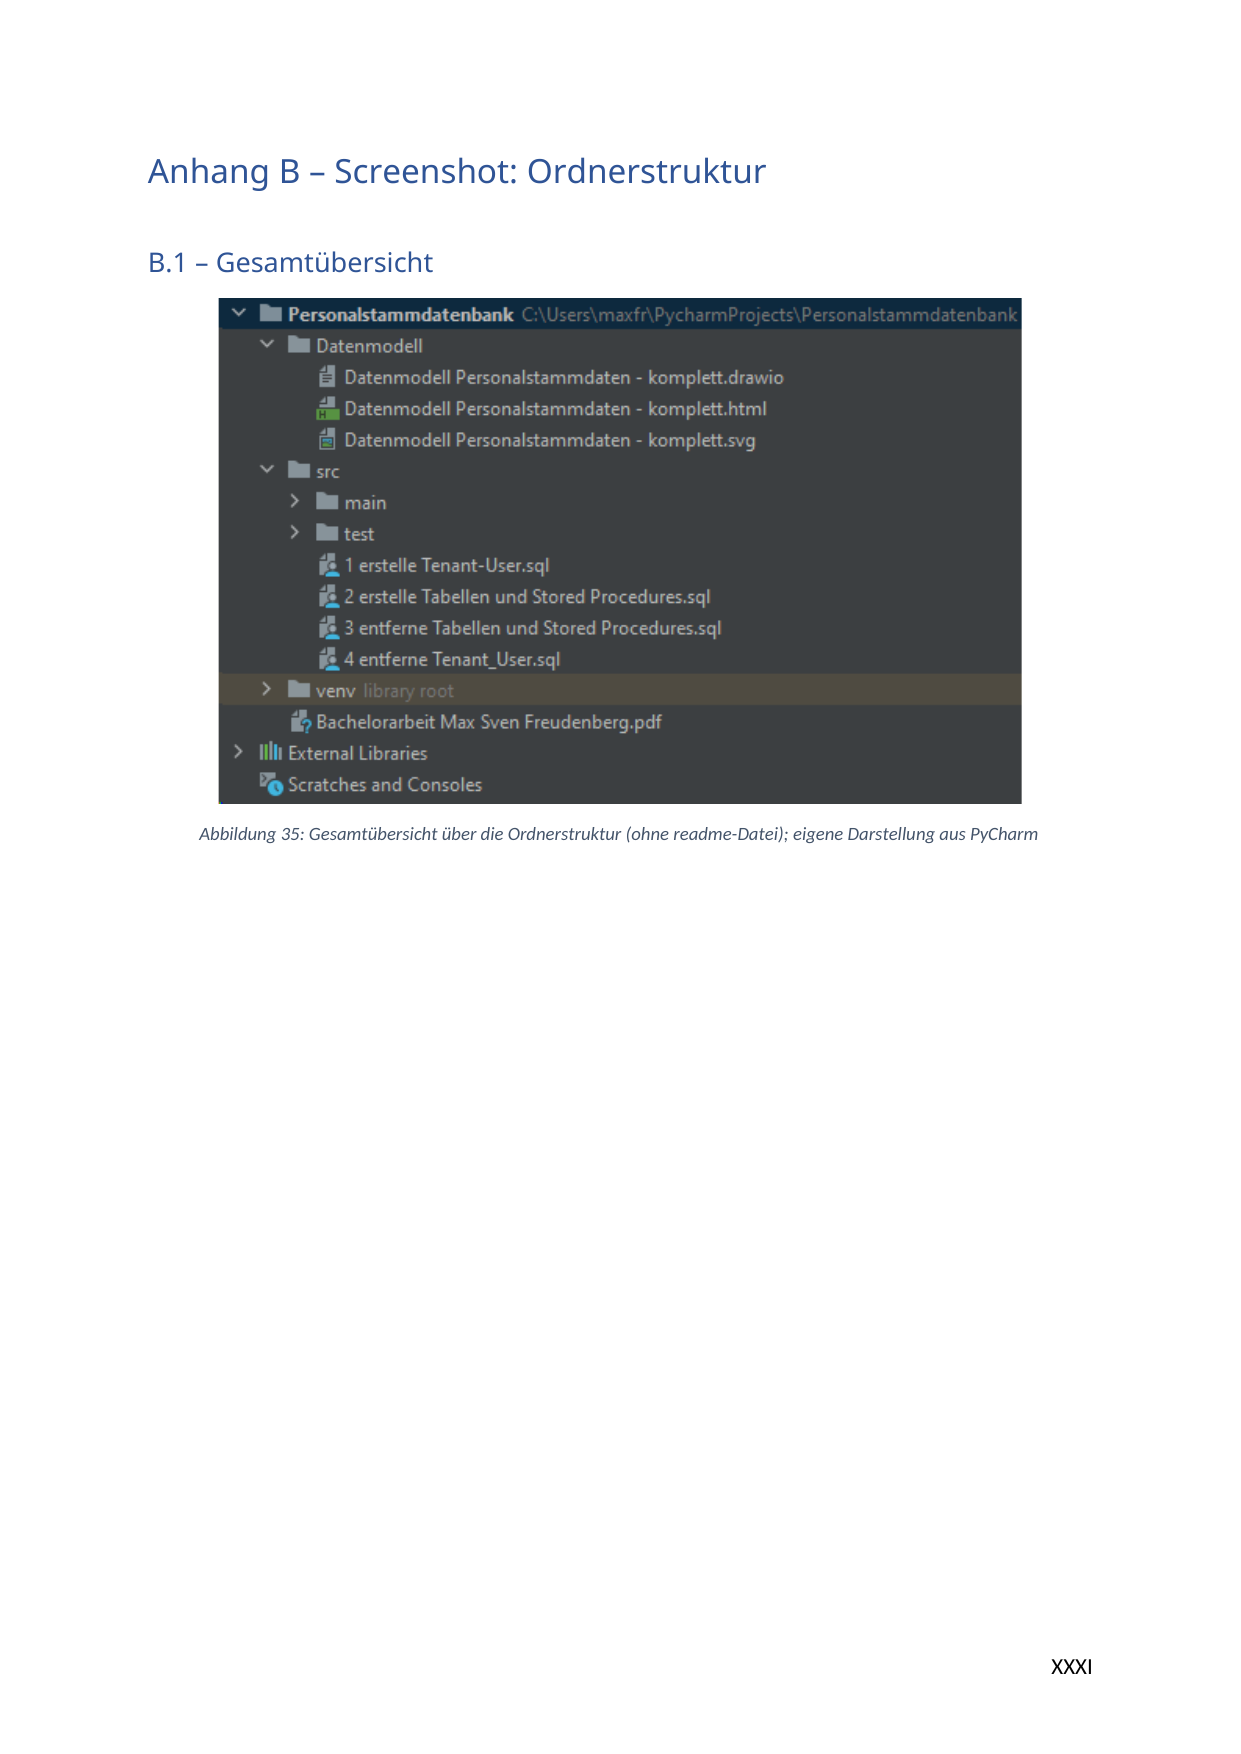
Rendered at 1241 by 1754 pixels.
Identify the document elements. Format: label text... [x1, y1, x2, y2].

picture [218, 298, 1022, 804]
text Abbildung 35: Gesamtübersicht über die Ordnerstruktur (ohne readme-Datei); eigene Darstellung aus PyCharm [148, 822, 1093, 845]
subtitle Anhang B – Screenshot: Ordnerstruktur [148, 148, 1093, 193]
subtitle B.1 – Gesamtübersicht [148, 243, 1093, 280]
